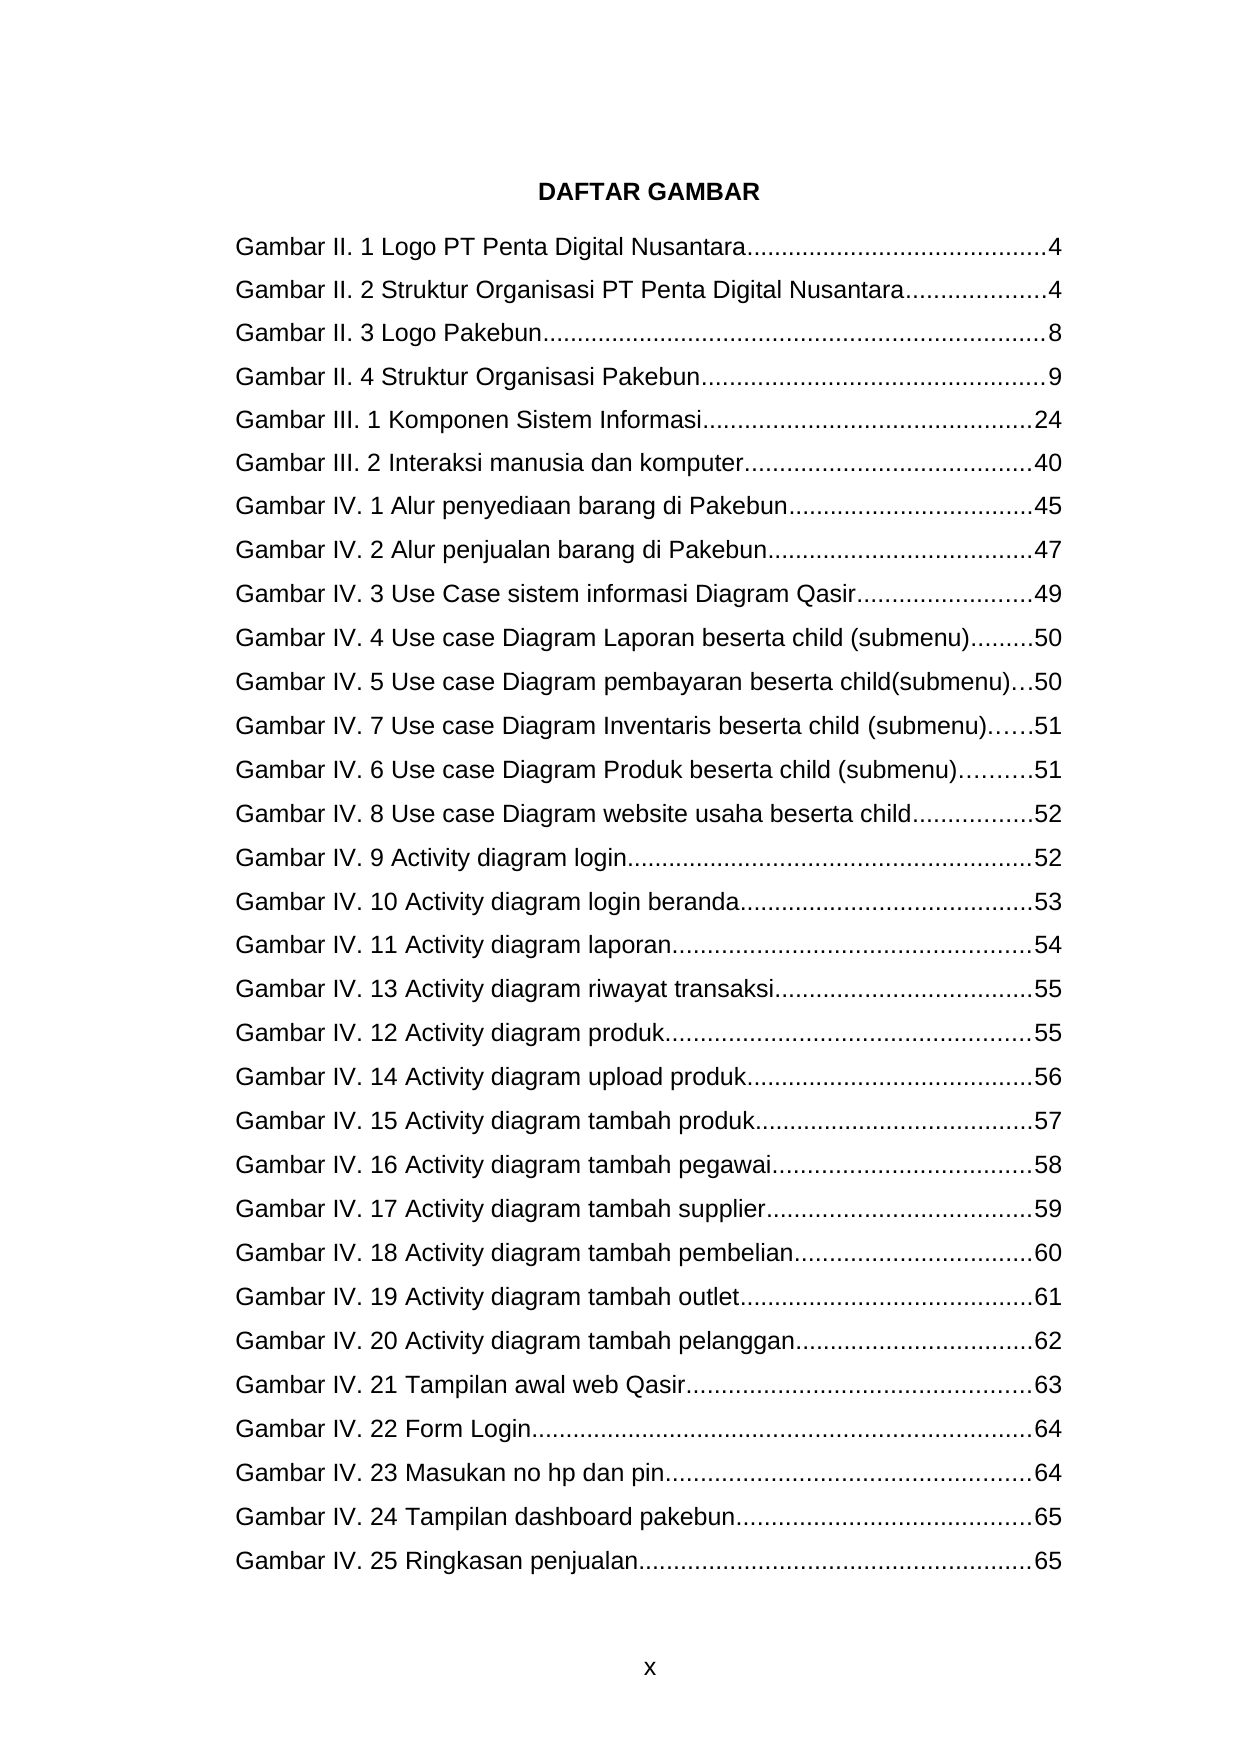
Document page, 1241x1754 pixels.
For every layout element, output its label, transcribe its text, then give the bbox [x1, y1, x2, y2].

text DAFTAR GAMBAR [235, 177, 1063, 206]
text Gambar IV. 18 Activity diagram tambah pembelian 60 [235, 1238, 1063, 1267]
text Gambar IV. 3 Use Case sistem informasi Diagram Qasir 49 [235, 579, 1063, 608]
text Gambar IV. 17 Activity diagram tambah supplier 59 [235, 1194, 1063, 1223]
text Gambar III. 1 Komponen Sistem Informasi 24 [235, 405, 1063, 433]
text Gambar IV. 11 Activity diagram laporan 54 [235, 931, 1063, 959]
text Gambar III. 2 Interaksi manusia dan komputer 40 [235, 448, 1063, 477]
text Gambar IV. 15 Activity diagram tambah produk 57 [235, 1106, 1063, 1135]
text Gambar IV. 23 Masukan no hp dan pin 64 [235, 1458, 1063, 1487]
text Gambar IV. 12 Activity diagram produk 55 [235, 1018, 1063, 1047]
text Gambar IV. 22 Form Login 64 [235, 1414, 1063, 1443]
text Gambar IV. 5 Use case Diagram pembayaran beserta child(submenu) 50 [235, 667, 1063, 696]
text Gambar IV. 4 Use case Diagram Laporan beserta child (submenu) 50 [235, 623, 1063, 652]
text Gambar IV. 2 Alur penjualan barang di Pakebun 47 [235, 535, 1063, 564]
text Gambar II. 4 Struktur Organisasi Pakebun 9 [235, 362, 1063, 390]
text Gambar IV. 16 Activity diagram tambah pegawai 58 [235, 1150, 1063, 1179]
text Gambar IV. 24 Tampilan dashboard pakebun 65 [235, 1502, 1063, 1531]
text Gambar IV. 8 Use case Diagram website usaha beserta child 52 [235, 799, 1063, 827]
text Gambar IV. 7 Use case Diagram Inventaris beserta child (submenu) 51 [235, 711, 1063, 739]
text Gambar II. 1 Logo PT Penta Digital Nusantara 4 [235, 232, 1063, 261]
text Gambar IV. 6 Use case Diagram Produk beserta child (submenu) 51 [235, 755, 1063, 783]
text Gambar IV. 19 Activity diagram tambah outlet 61 [235, 1282, 1063, 1311]
text Gambar IV. 20 Activity diagram tambah pelanggan 62 [235, 1326, 1063, 1355]
text Gambar IV. 25 Ringkasan penjualan 65 [235, 1546, 1063, 1575]
text Gambar IV. 14 Activity diagram upload produk 56 [235, 1062, 1063, 1091]
text Gambar IV. 13 Activity diagram riwayat transaksi 55 [235, 974, 1063, 1003]
text Gambar II. 3 Logo Pakebun 8 [235, 318, 1063, 347]
text Gambar II. 2 Struktur Organisasi PT Penta Digital Nusantara 4 [235, 275, 1063, 304]
text Gambar IV. 9 Activity diagram login 52 [235, 843, 1063, 871]
text Gambar IV. 10 Activity diagram login beranda 53 [235, 887, 1063, 915]
text Gambar IV. 1 Alur penyediaan barang di Pakebun 45 [235, 491, 1063, 520]
text Gambar IV. 21 Tampilan awal web Qasir 63 [235, 1370, 1063, 1399]
